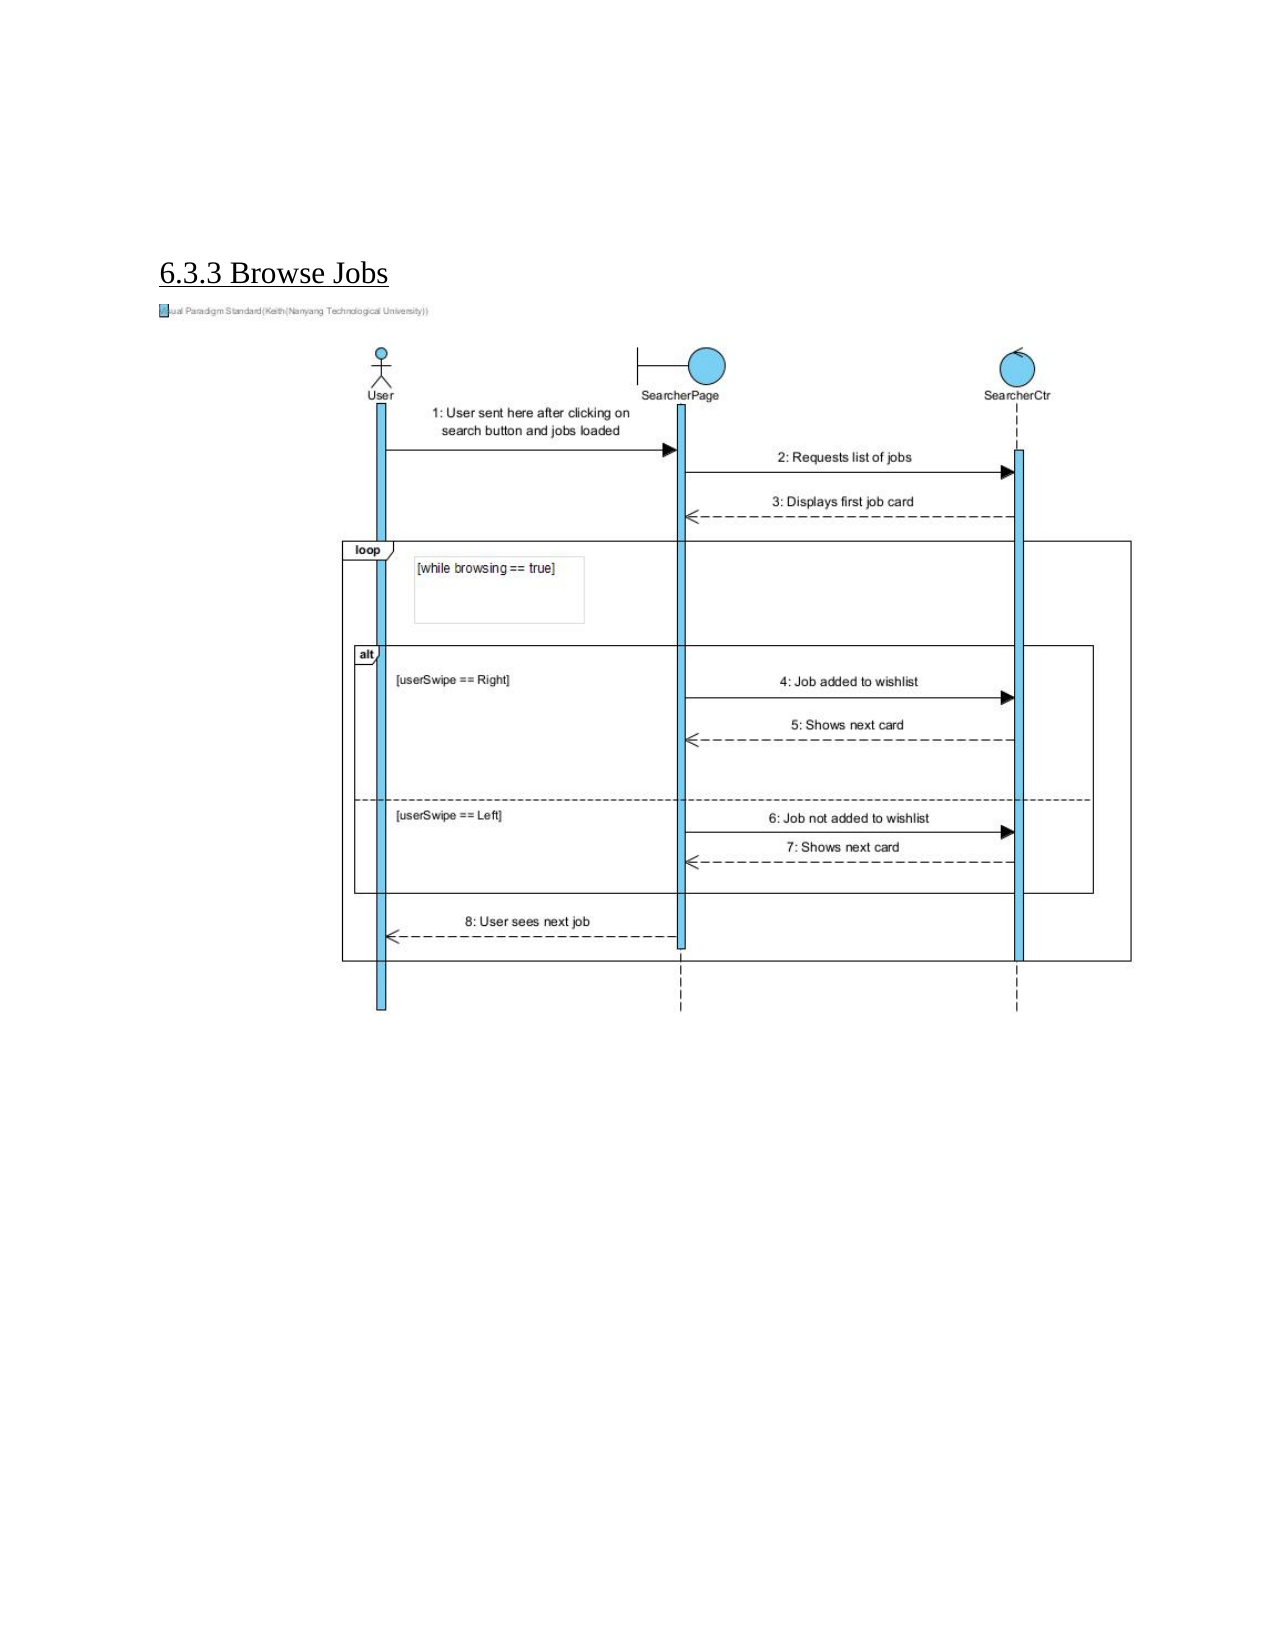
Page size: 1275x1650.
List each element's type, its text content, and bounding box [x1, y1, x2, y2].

subtitle 6.3.3 Browse Jobs [159, 254, 1125, 290]
picture [159, 304, 1135, 1015]
